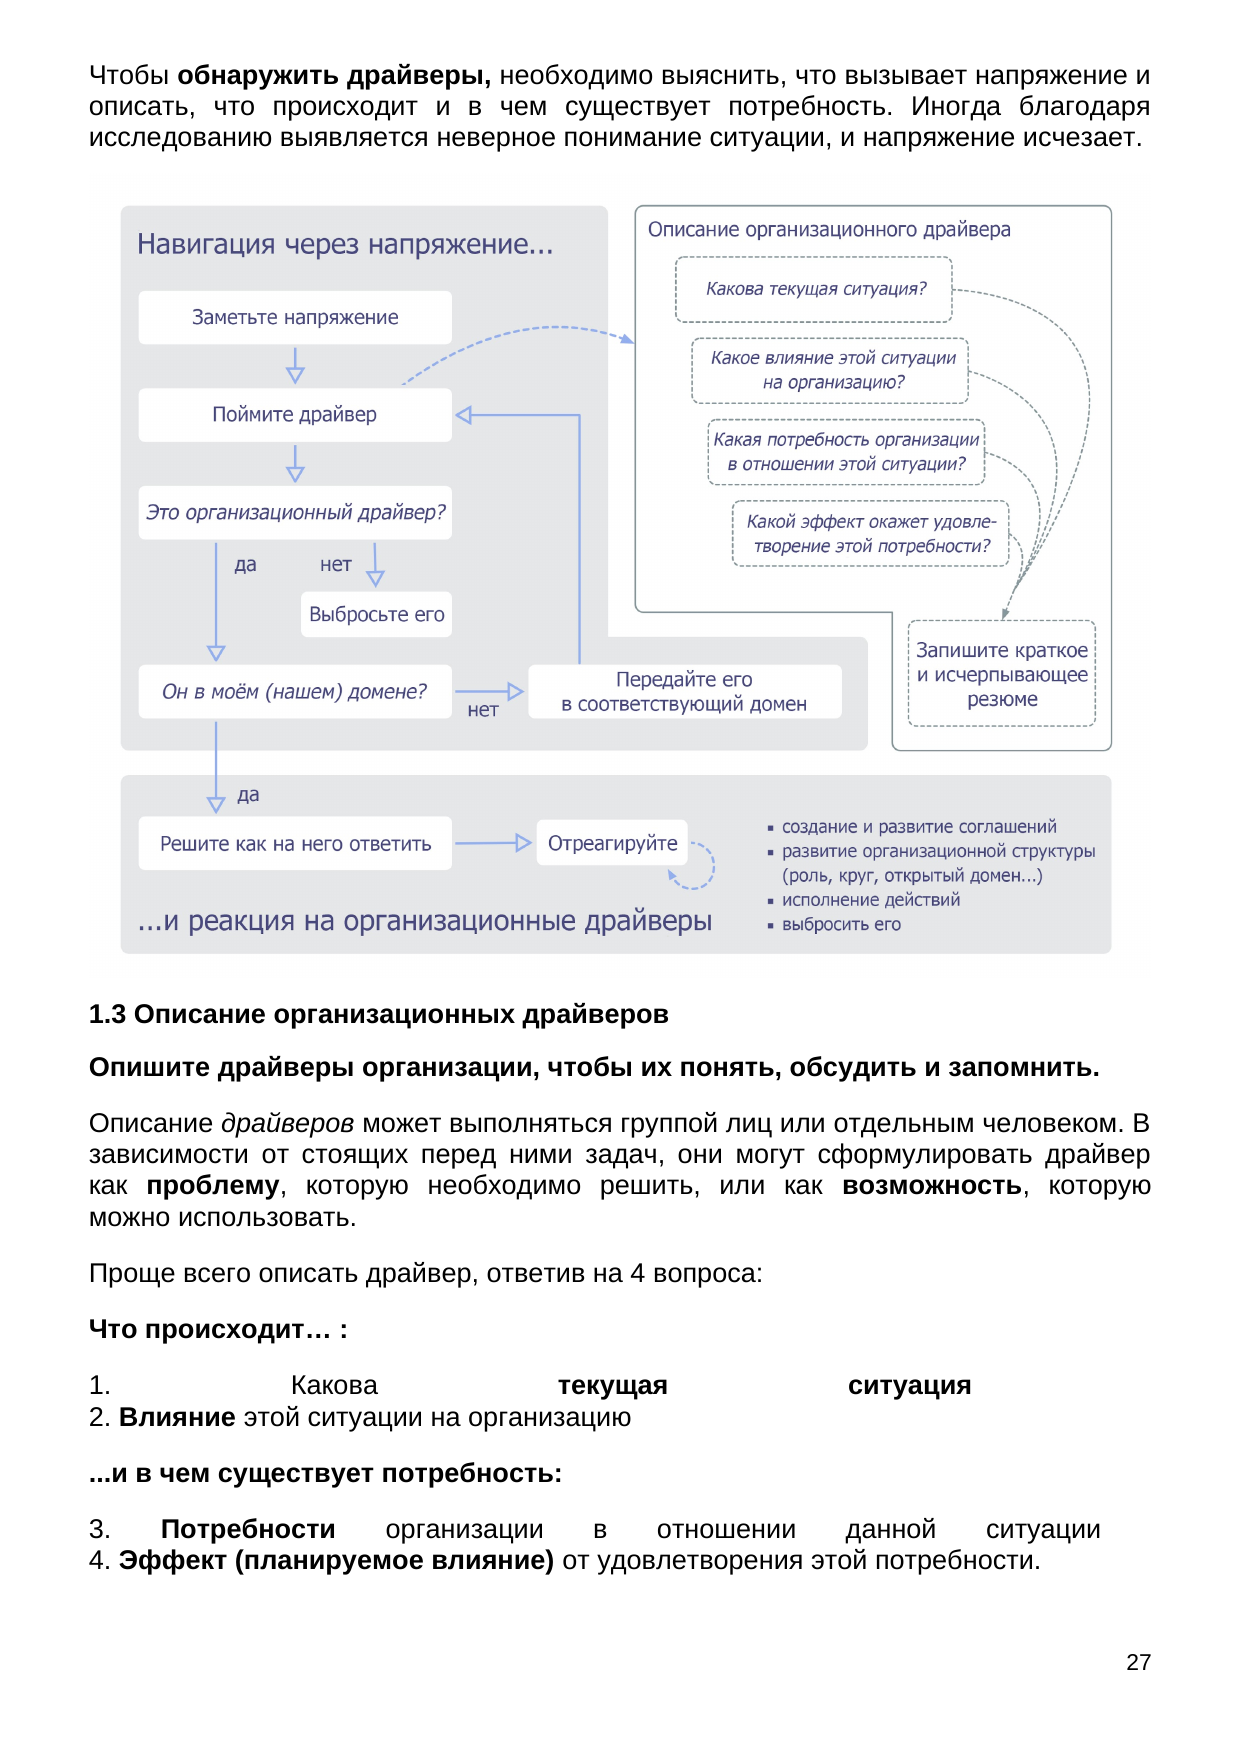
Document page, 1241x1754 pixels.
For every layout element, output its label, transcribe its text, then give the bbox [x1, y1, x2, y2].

text 1. Какова текущая ситуация 2. Влияние этой ситуации на организацию [88, 1369, 1152, 1432]
text Что происходит… : [88, 1313, 1152, 1344]
text Опишите драйверы организации, чтобы их понять, обсудить и запомнить. [88, 1051, 1152, 1082]
text 1.3 Описание организационных драйверов [88, 998, 1152, 1030]
picture [88, 173, 1152, 978]
text 3. Потребности организации в отношении данной ситуации 4. Эффект (планируемое влияние) от удовлетворения этой потребности. [88, 1513, 1152, 1576]
text Чтобы обнаружить драйверы, необходимо выяснить, что вызывает напряжение и описать, что происходит и в чем существует потребность. Иногда благодаря исследованию выявляется неверное понимание ситуации, и напряжение исчезает. [88, 59, 1152, 153]
text Описание драйверов может выполняться группой лиц или отдельным человеком. В зависимости от стоящих перед ними задач, они могут сформулировать драйвер как проблему, которую необходимо решить, или как возможность, которую можно использовать. [88, 1107, 1152, 1232]
text Проще всего описать драйвер, ответив на 4 вопроса: [88, 1257, 1152, 1288]
text ...и в чем существует потребность: [88, 1457, 1152, 1488]
